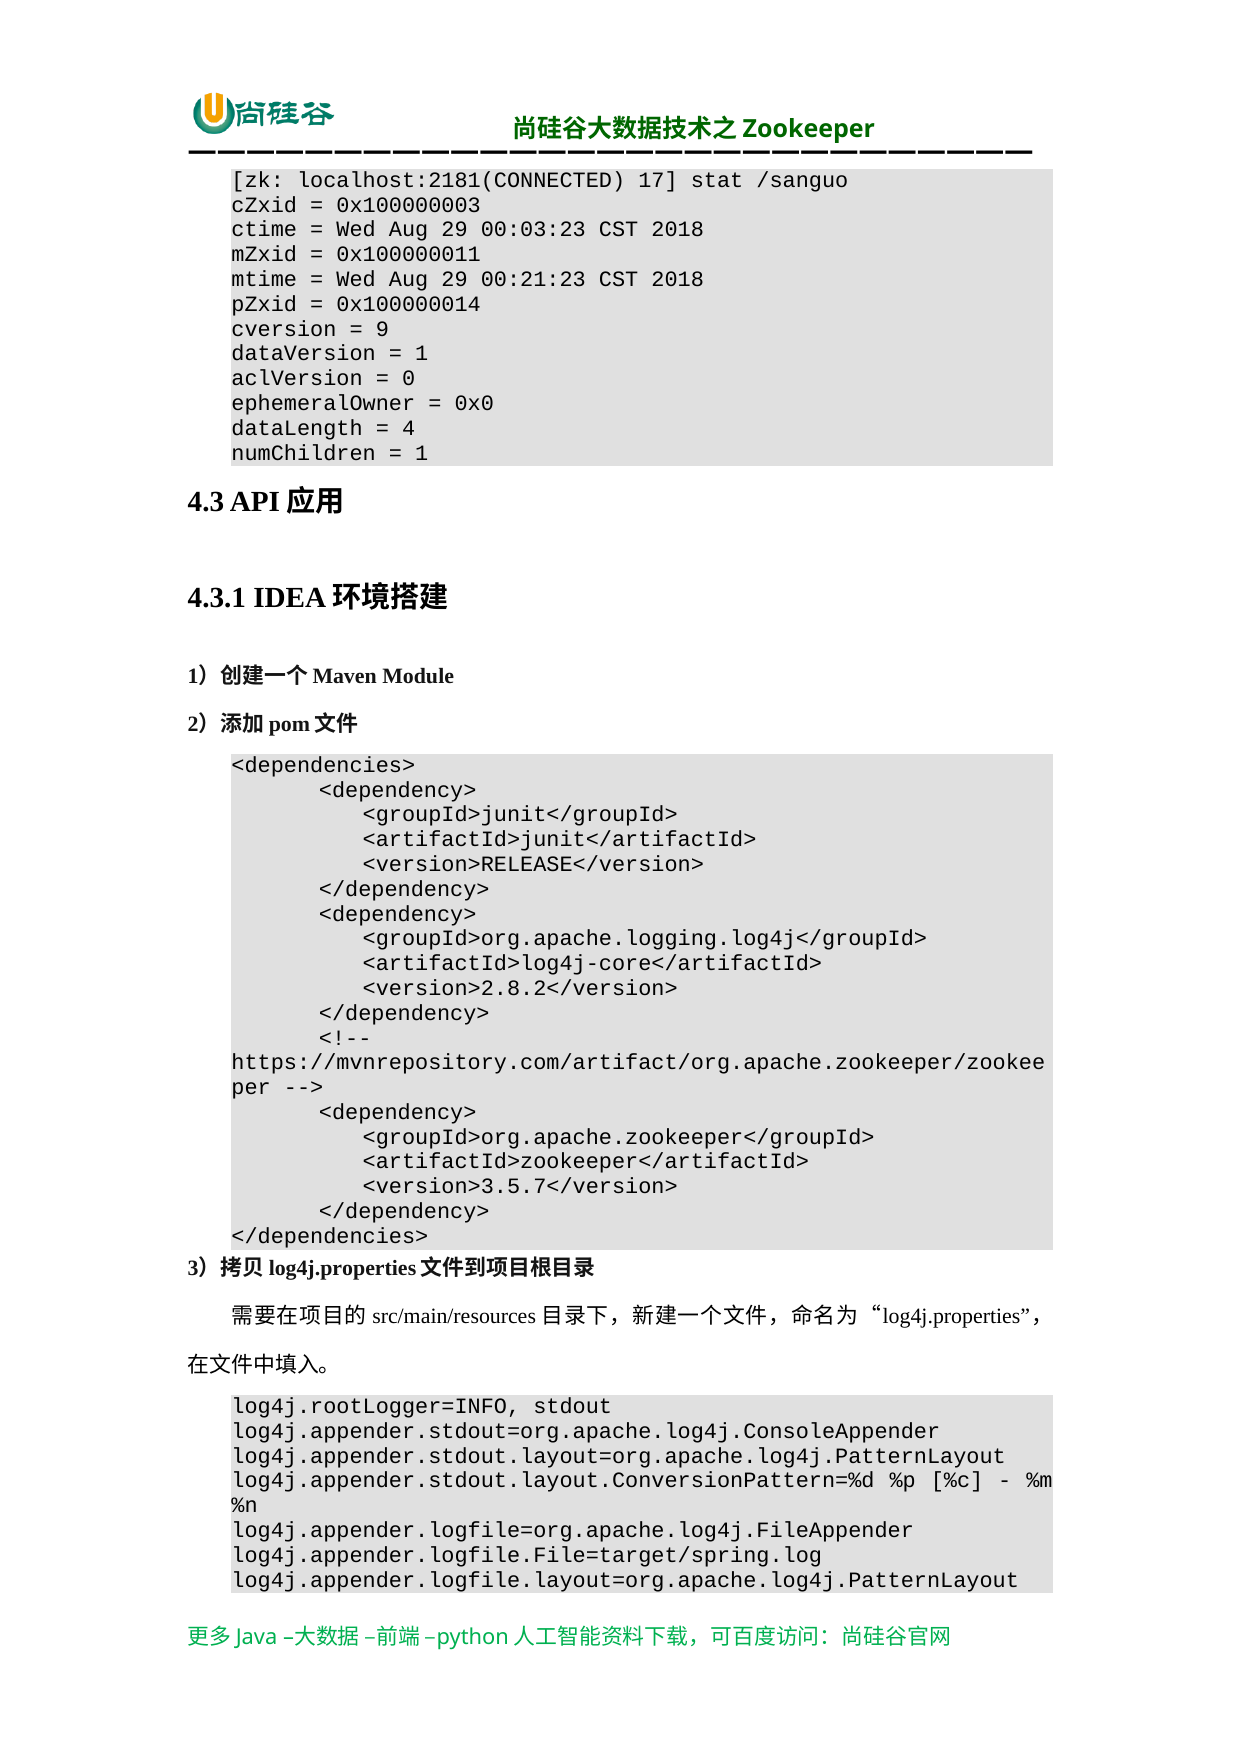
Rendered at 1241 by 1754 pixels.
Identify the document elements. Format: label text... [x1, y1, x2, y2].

text </dependencies> [231, 1225, 1053, 1250]
text <artifactId>log4j-core</artifactId> [231, 952, 1053, 977]
text </dependency> [231, 1002, 1053, 1027]
text [zk: localhost:2181(CONNECTED) 17] stat /sanguo [231, 169, 1053, 194]
text <version>2.8.2</version> [231, 977, 1053, 1002]
text cZxid = 0x100000003 [231, 194, 1053, 218]
subtitle 4.3 API应用 [187, 466, 1053, 531]
text <dependency> [231, 903, 1053, 927]
text aclVersion = 0 [231, 367, 1053, 392]
text <groupId>org.apache.zookeeper</groupId> [231, 1126, 1053, 1151]
text dataLength = 4 [231, 417, 1053, 442]
subtitle 4.3.1 IDEA环境搭建 [187, 562, 1053, 627]
text 1）创建一个Maven Module [187, 657, 1053, 690]
text <dependency> [231, 1101, 1053, 1126]
text log4j.rootLogger=INFO, stdout [231, 1395, 1053, 1420]
text <artifactId>zookeeper</artifactId> [231, 1151, 1053, 1175]
text <groupId>org.apache.logging.log4j</groupId> [231, 927, 1053, 952]
text log4j.appender.logfile.File=target/spring.log [231, 1544, 1053, 1569]
text <version>3.5.7</version> [231, 1175, 1053, 1200]
text 需要在项目的src/main/resources目录下，新建一个文件，命名为“log4j.properties”，在文件中填入。 [187, 1298, 1053, 1379]
text pZxid = 0x100000014 [231, 293, 1053, 318]
text 2）添加pom文件 [187, 706, 1053, 738]
text numChildren = 1 [231, 442, 1053, 466]
text <version>RELEASE</version> [231, 853, 1053, 878]
text mZxid = 0x100000011 [231, 243, 1053, 268]
text <artifactId>junit</artifactId> [231, 828, 1053, 853]
text 3）拷贝log4j.properties文件到项目根目录 [187, 1250, 1053, 1282]
text mtime = Wed Aug 29 00:21:23 CST 2018 [231, 268, 1053, 293]
text <dependencies> [231, 754, 1053, 779]
text <dependency> [231, 779, 1053, 803]
text ctime = Wed Aug 29 00:03:23 CST 2018 [231, 218, 1053, 243]
text log4j.appender.logfile=org.apache.log4j.FileAppender [231, 1519, 1053, 1544]
text ephemeralOwner = 0x0 [231, 392, 1053, 417]
text <!-- https://mvnrepository.com/artifact/org.apache.zookeeper/zookeeper --> [231, 1027, 1053, 1101]
text log4j.appender.stdout.layout.ConversionPattern=%d %p [%c] - %m%n [231, 1469, 1053, 1519]
text log4j.appender.stdout=org.apache.log4j.ConsoleAppender [231, 1420, 1053, 1445]
text log4j.appender.logfile.layout=org.apache.log4j.PatternLayout [231, 1569, 1053, 1593]
text </dependency> [231, 1200, 1053, 1225]
text log4j.appender.stdout.layout=org.apache.log4j.PatternLayout [231, 1445, 1053, 1469]
picture [187, 88, 338, 138]
text <groupId>junit</groupId> [231, 803, 1053, 828]
text cversion = 9 [231, 318, 1053, 342]
text dataVersion = 1 [231, 342, 1053, 367]
text </dependency> [231, 878, 1053, 903]
